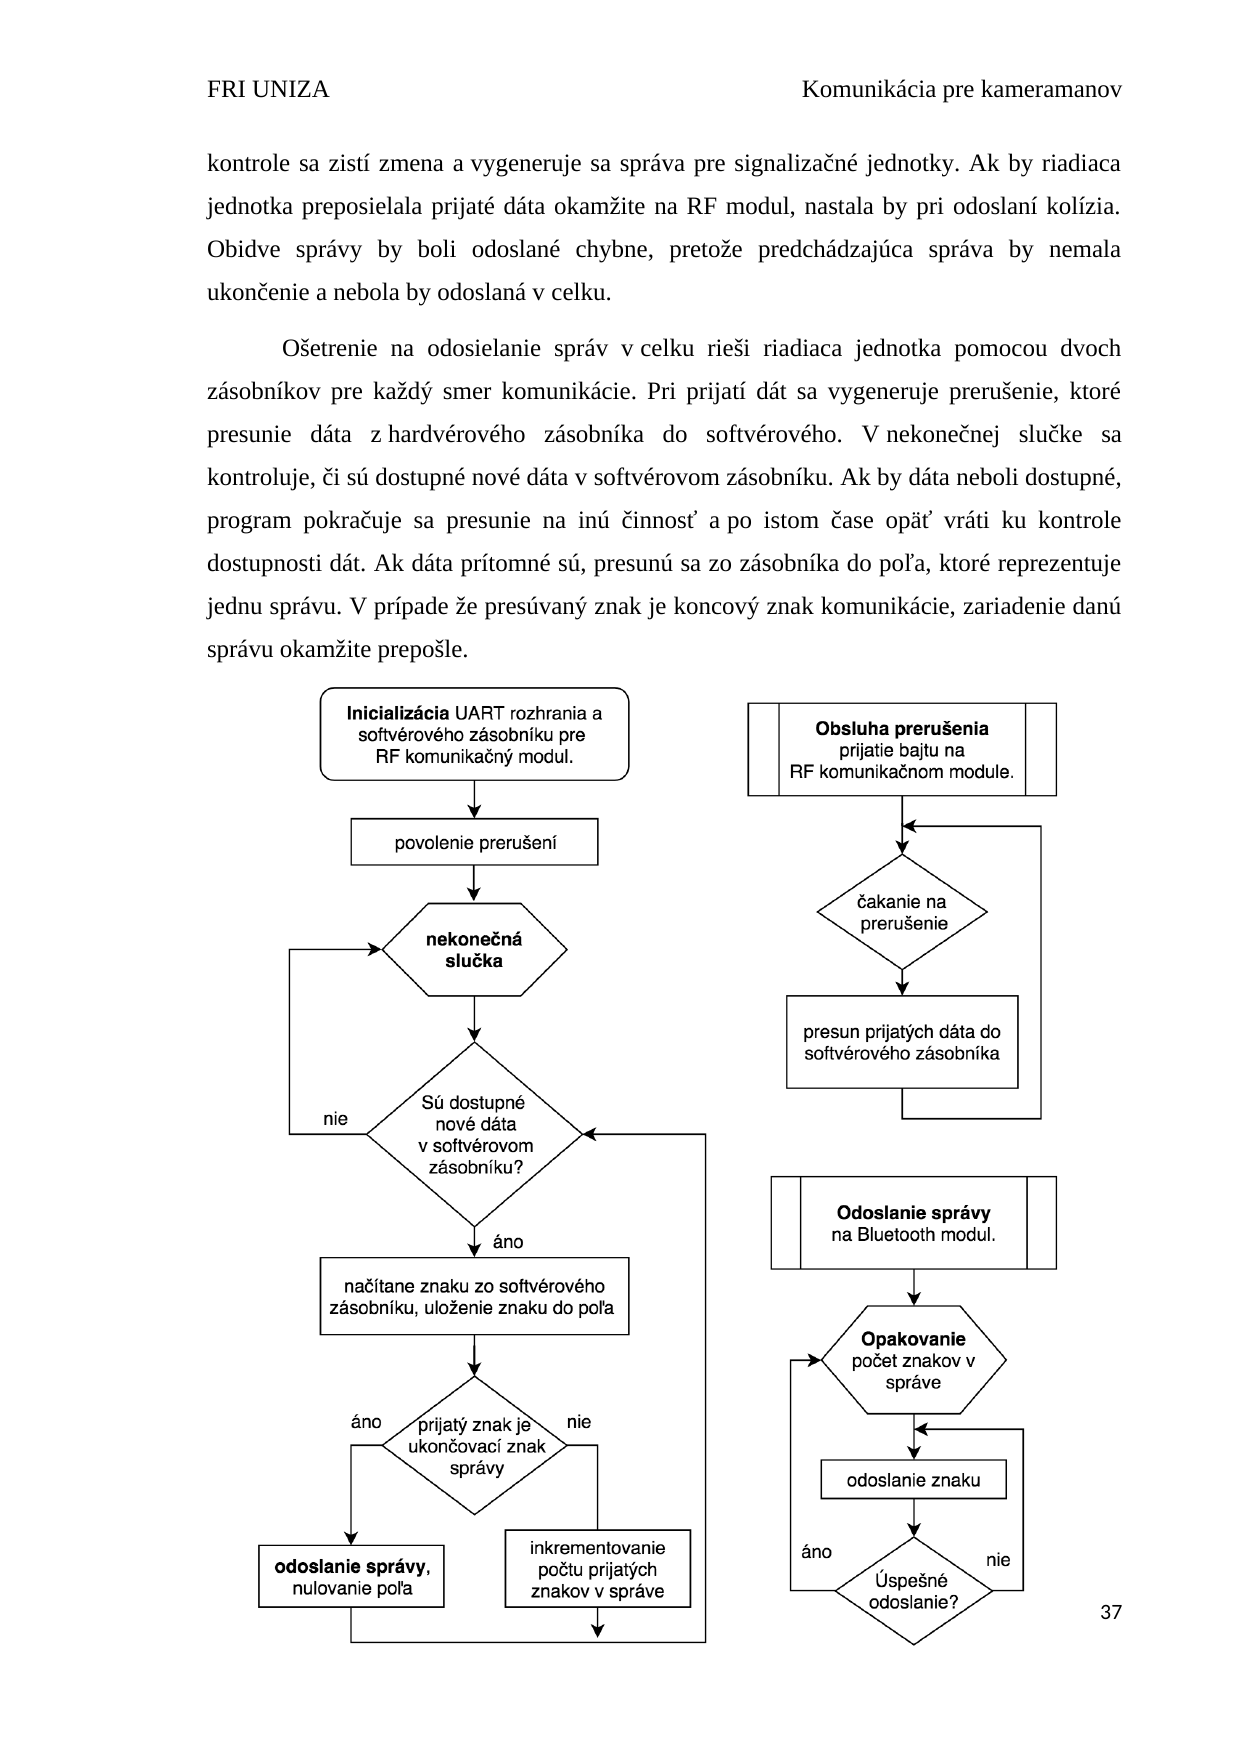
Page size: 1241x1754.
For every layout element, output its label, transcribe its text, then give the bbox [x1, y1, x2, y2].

picture [257, 686, 1058, 1655]
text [207, 148, 1122, 306]
text Ošetrenie na odosielanie správ v celku rieši riadiaca jednotka pomocou dvoch zásobníkov pre každý smer komunikácie. Pri prijatí dát sa vygeneruje prerušenie, ktoré presunie dáta z hardvérového zásobníka do softvérového. V nekonečnej slučke sa kontroluje, či sú dostupné nové dáta v softvérovom zásobníku. Ak by dáta neboli dostupné, program pokračuje sa presunie na inú činnosť a po istom čase opäť vráti ku kontrole dostupnosti dát. Ak dáta prítomné sú, presunú sa zo zásobníka do poľa, ktoré reprezentuje jednu správu. V prípade že presúvaný znak je koncový znak komunikácie, zariadenie danú správu okamžite prepošle. [207, 333, 1122, 663]
